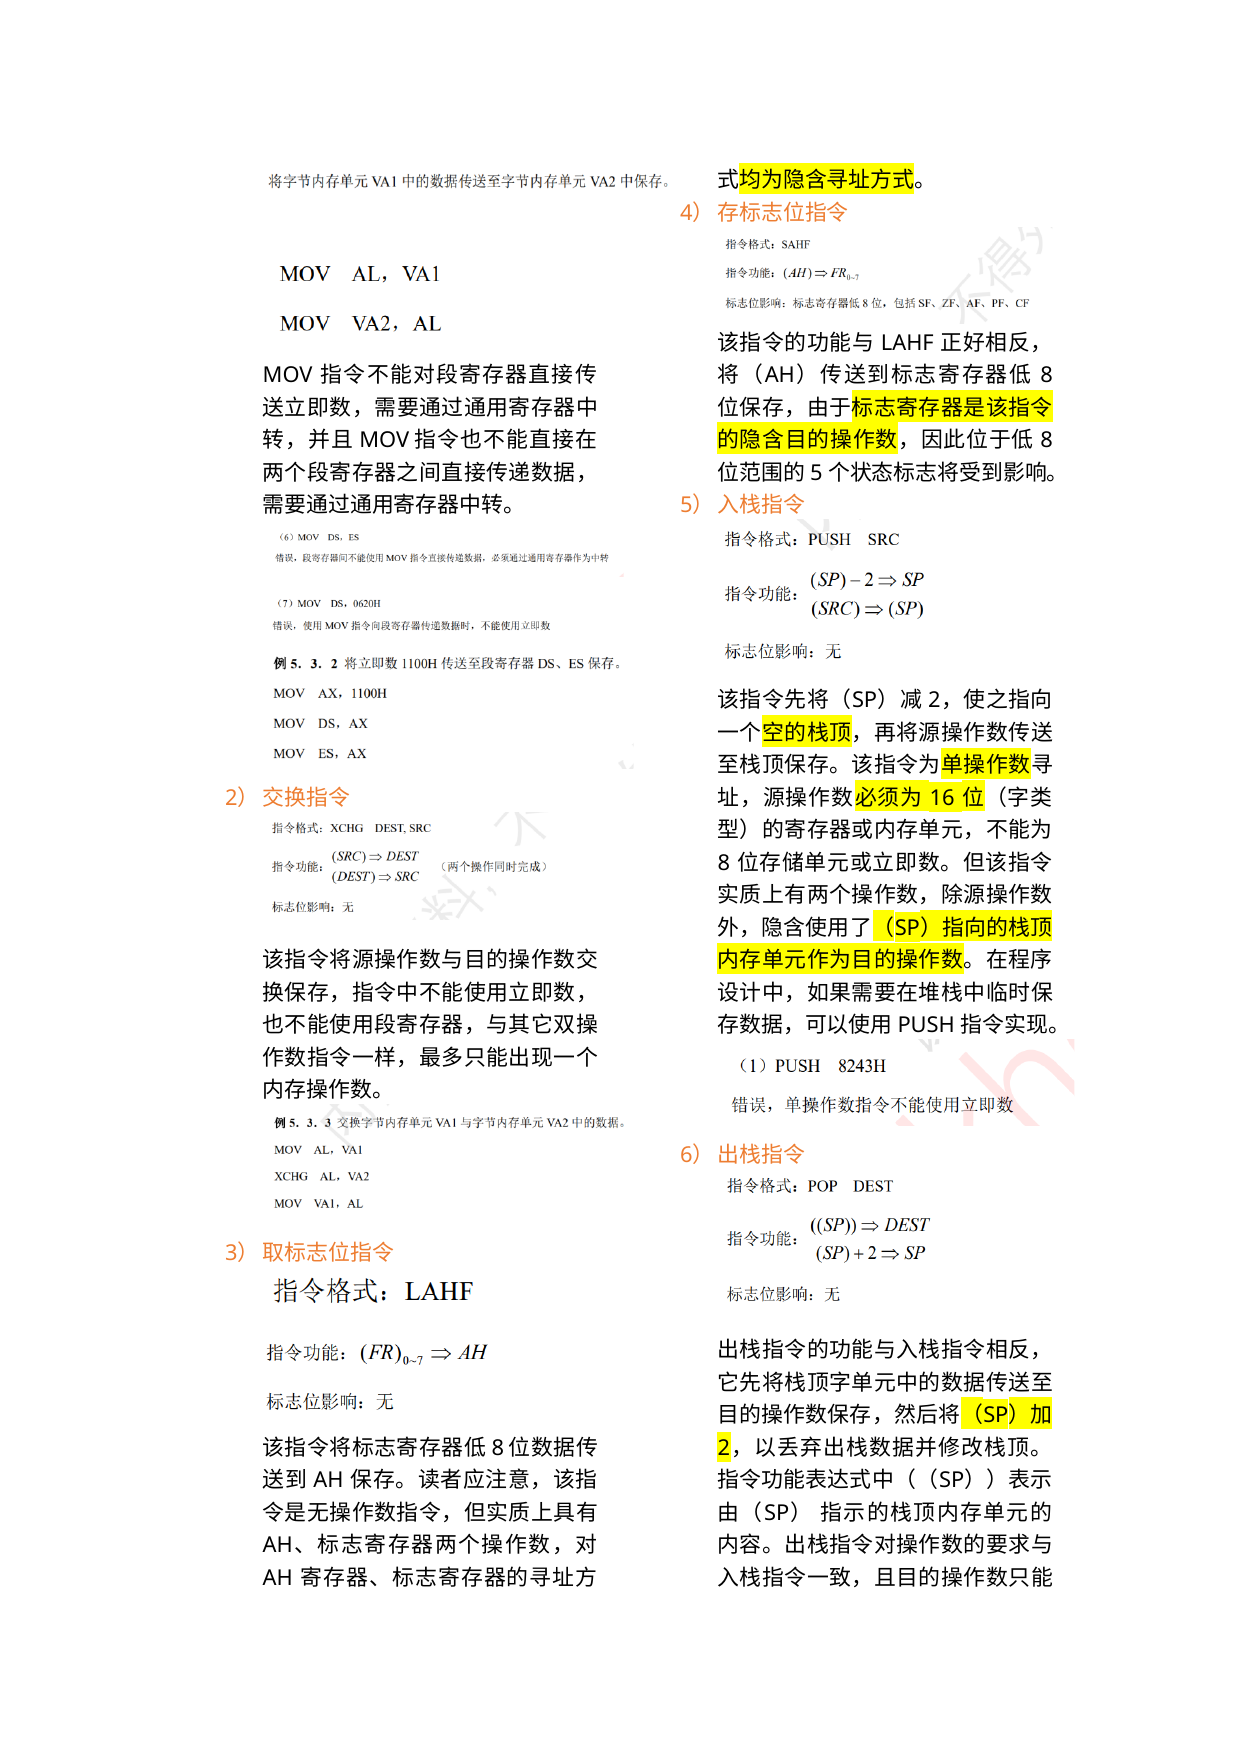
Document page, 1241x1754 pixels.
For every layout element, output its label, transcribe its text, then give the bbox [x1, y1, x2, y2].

picture [262, 812, 588, 920]
picture [262, 1267, 521, 1326]
picture [717, 227, 1053, 324]
picture [262, 519, 624, 577]
list 取标志位指令 [225, 1234, 598, 1267]
picture [262, 584, 588, 646]
list 入栈指令 [680, 487, 1053, 519]
list 交换指令 [225, 779, 598, 812]
list 出栈指令 [680, 1137, 1053, 1169]
picture [262, 1104, 630, 1226]
picture [717, 1169, 949, 1323]
picture [262, 649, 634, 769]
list 该指令的功能与 LAHF 正好相反，将（AH）传送到标志寄存器低 8 位保存，由于标志寄存器是该指令的隐含目的操作数，因此位于低 8 位范围的 5 个状态标志将受到影响。 [717, 324, 1053, 422]
list 该指令将标志寄存器低8位数据传送到 AH 保存。读者应注意，该指令是无操作数指令，但实质上具有 AH、标志寄存器两个操作数，对 AH 寄存器、标志寄存器的寻址方式均为隐含寻址方式。 [262, 1429, 598, 1592]
list 存标志位指令 [680, 194, 1053, 227]
picture [262, 227, 485, 349]
list 该指令先将（SP）减 2，使之指向一个空的栈顶，再将源操作数传送至栈顶保存。该指令为单操作数寻址，源操作数必须为 16 位（字类型）的寄存器或内存单元，不能为 8 位存储单元或立即数。但该指令实质上有两个操作数，除源操作数外，隐含使用了（SP）指向的栈顶内存单元作为目的操作数。在程序设计中，如果需要在堆栈中临时保存数据，可以使用 PUSH 指令实现。 [717, 682, 1053, 1039]
picture [262, 1332, 503, 1419]
list 该指令将源操作数与目的操作数交换保存，指令中不能使用立即数，也不能使用段寄存器，与其它双操作数指令一样，最多只能出现一个内存操作数。 [262, 942, 598, 1104]
list 该指令将标志寄存器低8位数据传送到 AH 保存。读者应注意，该指令是无操作数指令，但实质上具有 AH、标志寄存器两个操作数，对 AH 寄存器、标志寄存器的寻址方式均为隐含寻址方式。 [717, 162, 1053, 194]
list MOV 指令不能对段寄存器直接传送立即数，需要通过通用寄存器中转，并且MOV指令也不能直接在两个段寄存器之间直接传递数据，需要通过通用寄存器中转。 [262, 357, 598, 519]
picture [717, 519, 943, 678]
list 该指令的功能与 LAHF 正好相反，将（AH）传送到标志寄存器低 8 位保存，由于标志寄存器是该指令的隐含目的操作数，因此位于低 8 位范围的 5 个状态标志将受到影响。 [717, 422, 1053, 487]
list 出栈指令的功能与入栈指令相反，它先将栈顶字单元中的数据传送至目的操作数保存，然后将（SP）加 2，以丢弃出栈数据并修改栈顶。指令功能表达式中（（SP））表示由（SP） 指示的栈顶内存单元的内容。出栈指令对操作数的要求与入栈指令一致，且目的操作数只能是字类型。 [717, 1332, 1053, 1592]
picture [262, 162, 673, 199]
picture [717, 1039, 1075, 1126]
